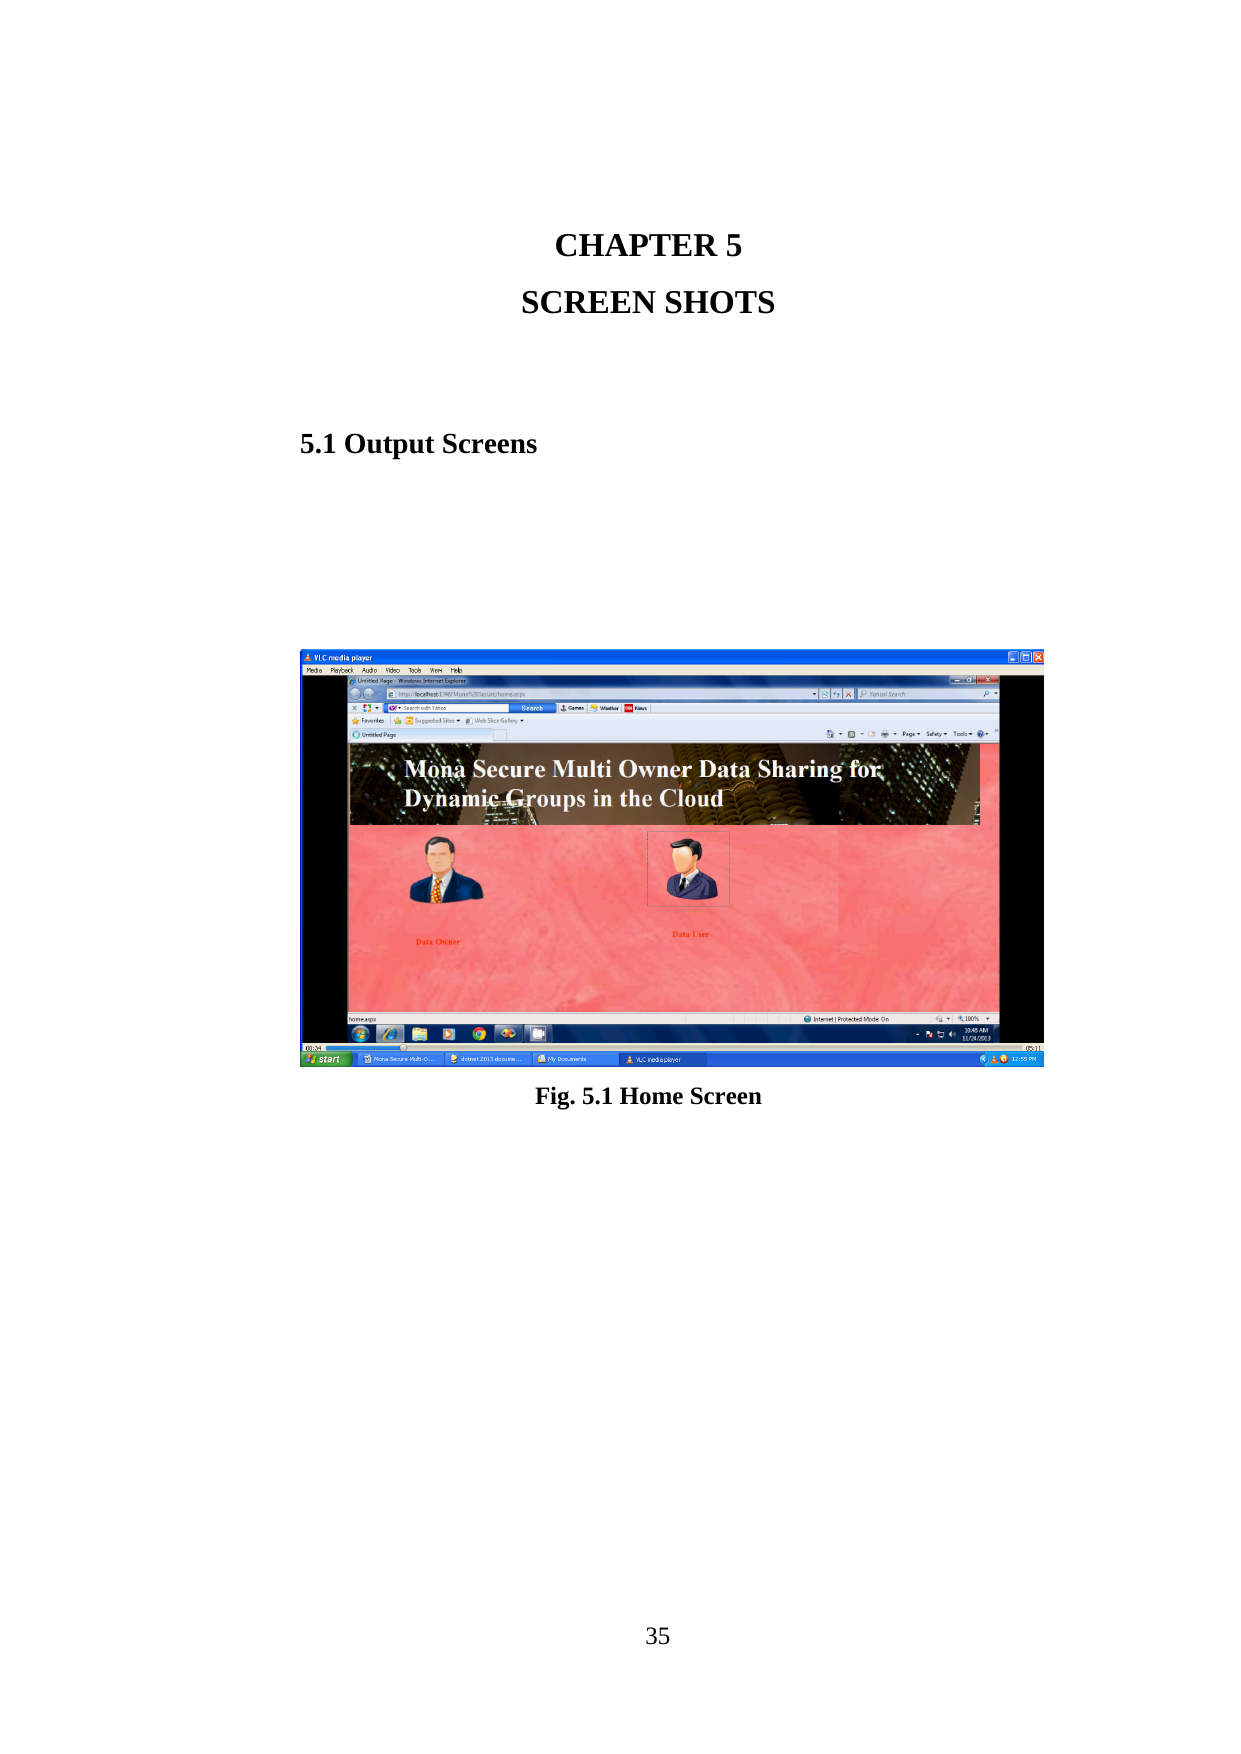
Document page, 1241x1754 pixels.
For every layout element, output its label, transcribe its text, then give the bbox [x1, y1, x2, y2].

subtitle 5.1 Output Screens [300, 426, 996, 460]
subtitle SCREEN SHOTS [300, 282, 996, 321]
text Fig. 5.1 Home Screen [300, 1081, 996, 1110]
picture [300, 649, 1044, 1067]
subtitle CHAPTER 5 [300, 225, 996, 263]
